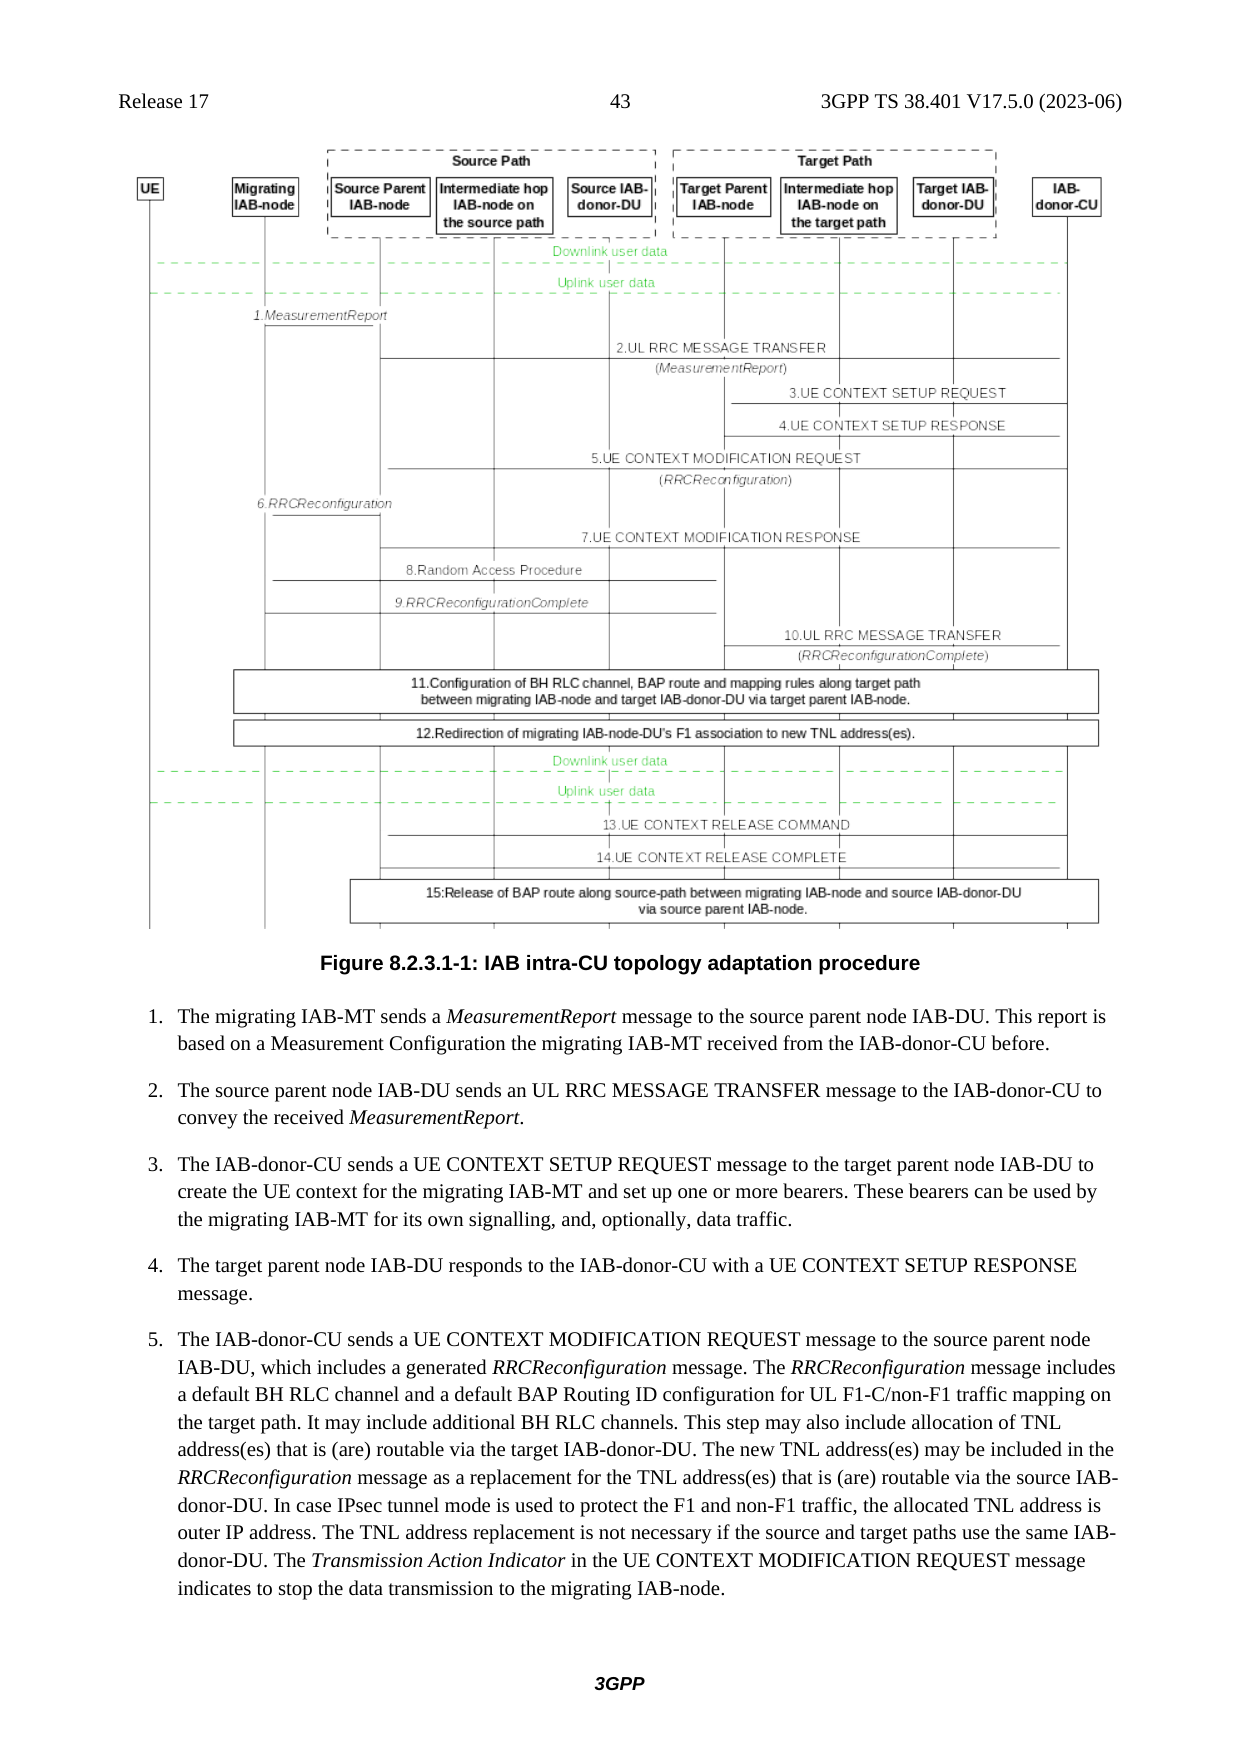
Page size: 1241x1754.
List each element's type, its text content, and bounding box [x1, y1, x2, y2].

text Figure 8.2.3.1-1: IAB intra-CU topology adaptation procedure [118, 951, 1122, 975]
text 5. The IAB-donor-CU sends a UE CONTEXT MODIFICATION REQUEST message to the source parent node IAB-DU, which includes a generated RRCReconfiguration message. The RRCReconfiguration message includes a default BH RLC channel and a default BAP Routing ID configuration for UL F1-C/non-F1 traffic mapping on the target path. It may include additional BH RLC channels. This step may also include allocation of TNL address(es) that is (are) routable via the target IAB-donor-DU. The new TNL address(es) may be included in the RRCReconfiguration message as a replacement for the TNL address(es) that is (are) routable via the source IAB-donor-DU. In case IPsec tunnel mode is used to protect the F1 and non-F1 traffic, the allocated TNL address is outer IP address. The TNL address replacement is not necessary if the source and target paths use the same IAB-donor-DU. The Transmission Action Indicator in the UE CONTEXT MODIFICATION REQUEST message indicates to stop the data transmission to the migrating IAB-node. [148, 1327, 1122, 1599]
text 1. The migrating IAB-MT sends a MeasurementReport message to the source parent node IAB-DU. This report is based on a Measurement Configuration the migrating IAB-MT received from the IAB-donor-CU before. [148, 1003, 1122, 1055]
text 3. The IAB-donor-CU sends a UE CONTEXT SETUP REQUEST message to the target parent node IAB-DU to create the UE context for the migrating IAB-MT and set up one or more bearers. These bearers can be used by the migrating IAB-MT for its own signalling, and, optionally, data traffic. [148, 1151, 1122, 1231]
text 2. The source parent node IAB-DU sends an UL RRC MESSAGE TRANSFER message to the IAB-donor-CU to convey the received MeasurementReport. [148, 1077, 1122, 1129]
text 4. The target parent node IAB-DU responds to the IAB-donor-CU with a UE CONTEXT SETUP RESPONSE message. [148, 1253, 1122, 1305]
